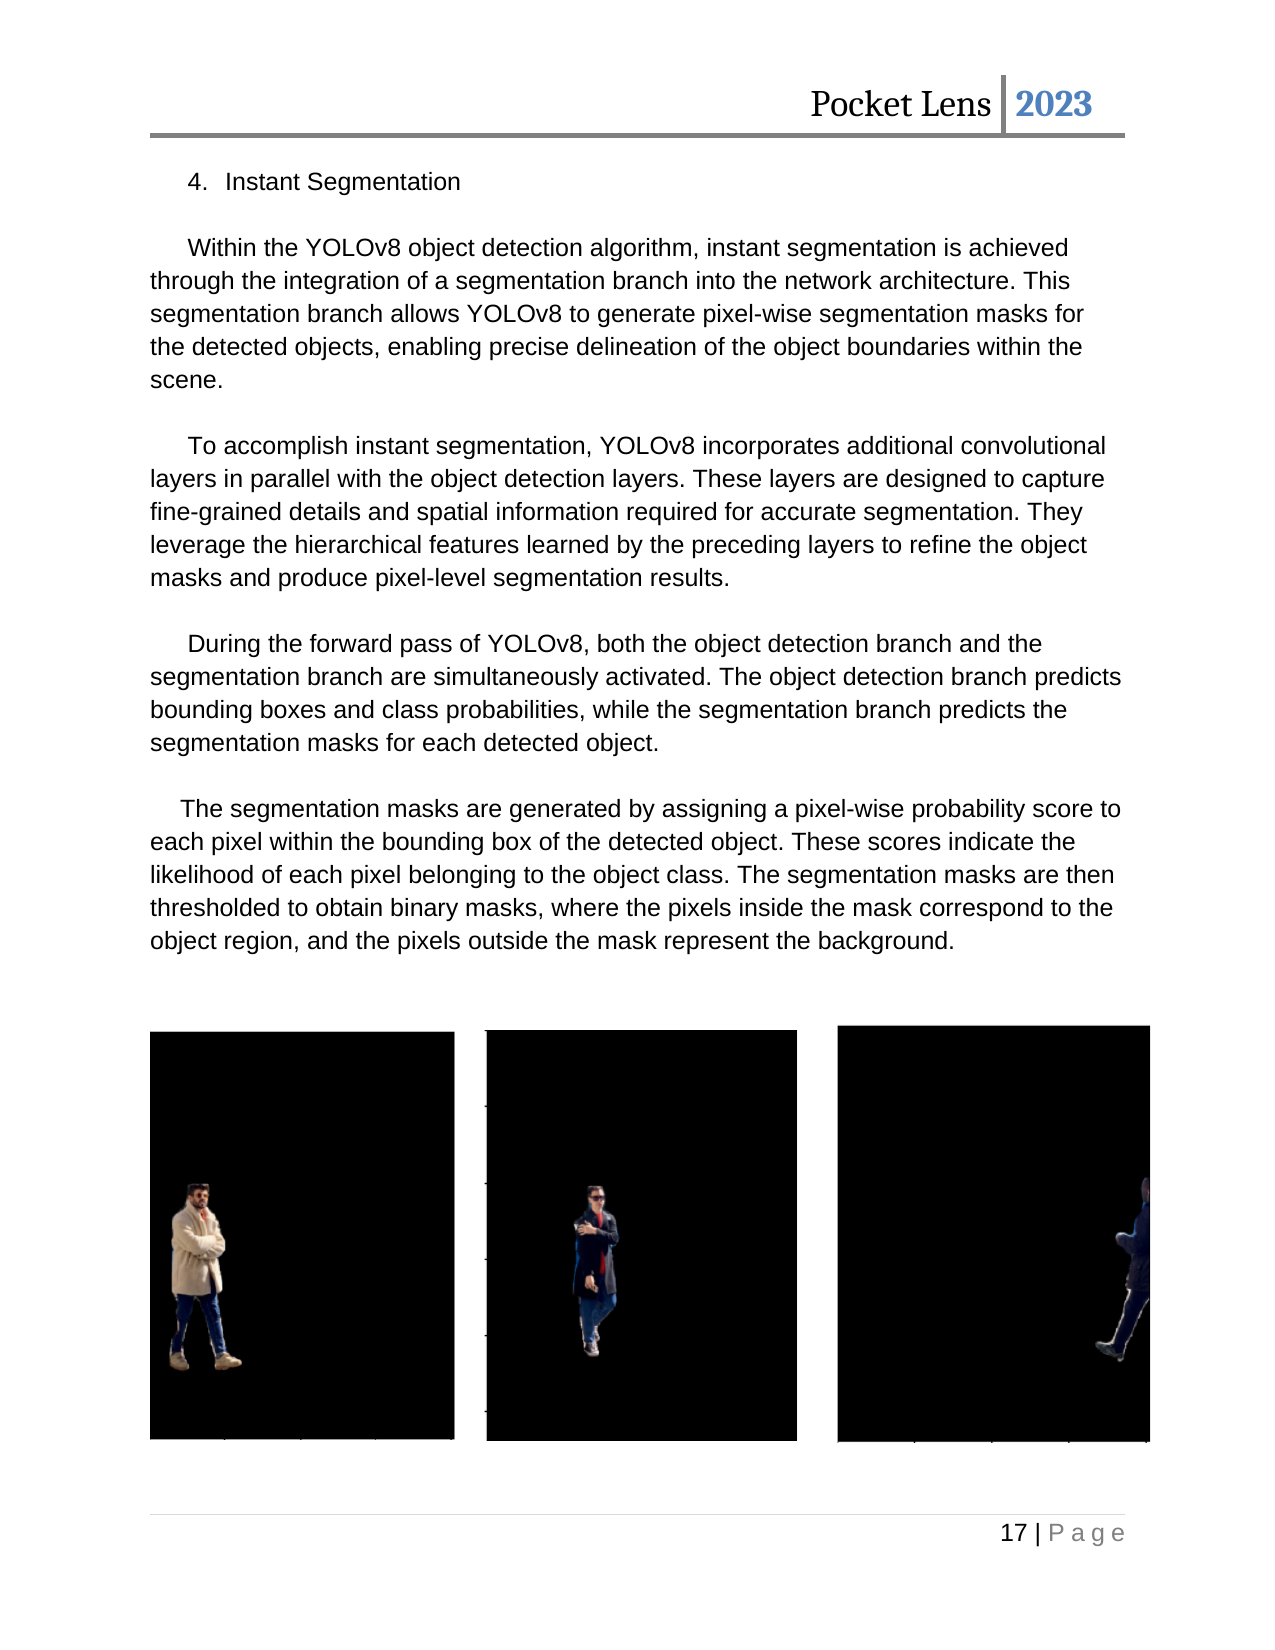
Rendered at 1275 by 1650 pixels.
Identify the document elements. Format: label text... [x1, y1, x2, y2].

text Within the YOLOv8 object detection algorithm, instant segmentation is achieved through the integration of a segmentation branch into the network architecture. This segmentation branch allows YOLOv8 to generate pixel-wise segmentation masks for the detected objects, enabling precise delineation of the object boundaries within the scene. [150, 233, 1125, 393]
picture [837, 1024, 1151, 1443]
text The segmentation masks are generated by assigning a pixel-wise probability score to each pixel within the bounding box of the detected object. These scores indicate the likelihood of each pixel belonging to the object class. The segmentation masks are then thresholded to obtain binary masks, where the pixels inside the mask correspond to the object region, and the pixels outside the mask represent the background. [150, 794, 1125, 955]
picture [484, 1030, 798, 1441]
list Instant Segmentation [187, 167, 1125, 195]
text To accomplish instant segmentation, YOLOv8 incorporates additional convolutional layers in parallel with the object detection layers. These layers are designed to capture fine-grained details and spatial information required for accurate segmentation. They leverage the hierarchical features learned by the preceding layers to refine the object masks and produce pixel-level segmentation results. [150, 431, 1125, 592]
text During the forward pass of YOLOv8, both the object detection branch and the segmentation branch are simultaneously activated. The object detection branch predicts bounding boxes and class probabilities, while the segmentation branch predicts the segmentation masks for each detected object. [150, 629, 1125, 757]
picture [150, 1031, 455, 1440]
